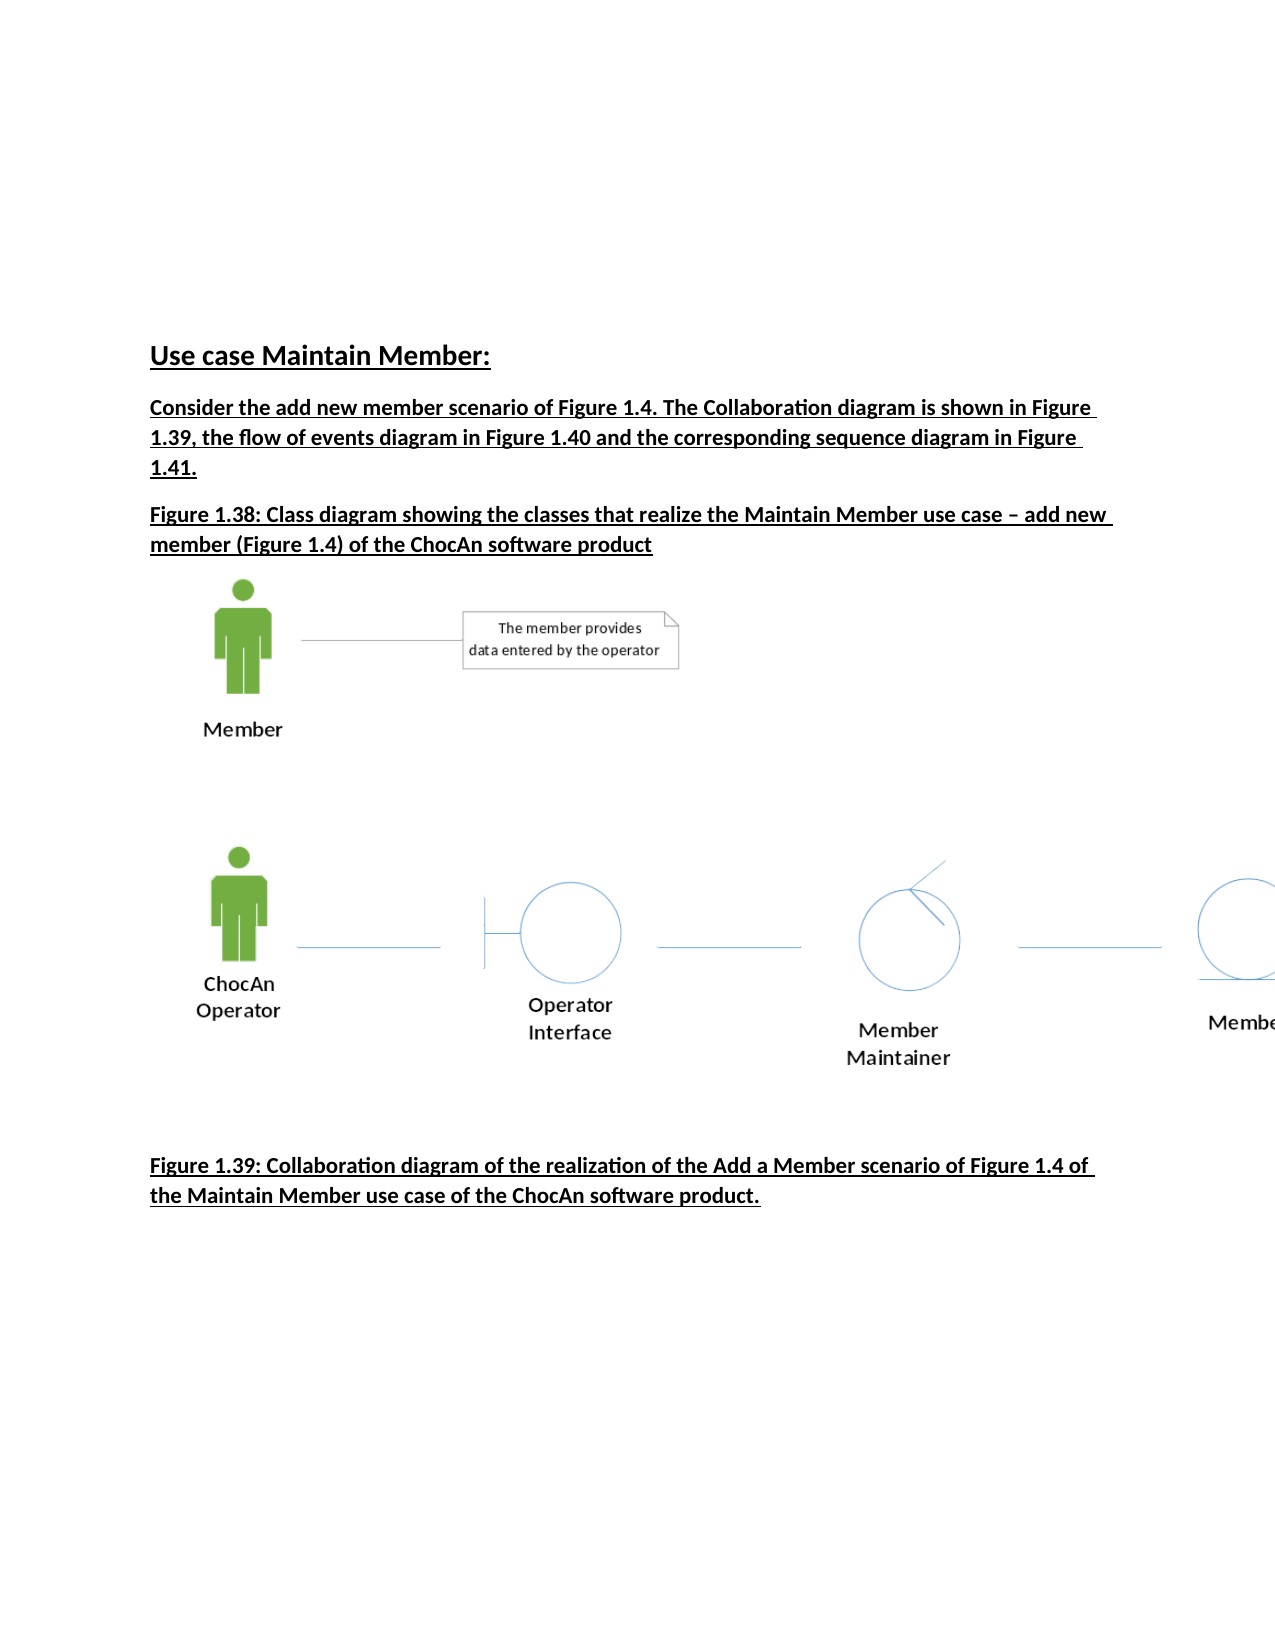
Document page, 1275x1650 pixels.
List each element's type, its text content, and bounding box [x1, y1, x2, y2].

text Consider the add new member scenario of Figure 1.4. The Collaboration diagram is shown in Figure 1.39, the flow of events diagram in Figure 1.40 and the corresponding sequence diagram in Figure 1.41. [150, 393, 1125, 481]
text Figure 1.38: Class diagram showing the classes that realize the Maintain Member use case – add new member (Figure 1.4) of the ChocAn software product [150, 500, 1125, 558]
text Figure 1.39: Collaboration diagram of the realization of the Add a Member scenario of Figure 1.4 of the Maintain Member use case of the ChocAn software product. [150, 1151, 1125, 1209]
text Use case Maintain Member: [150, 337, 1125, 373]
